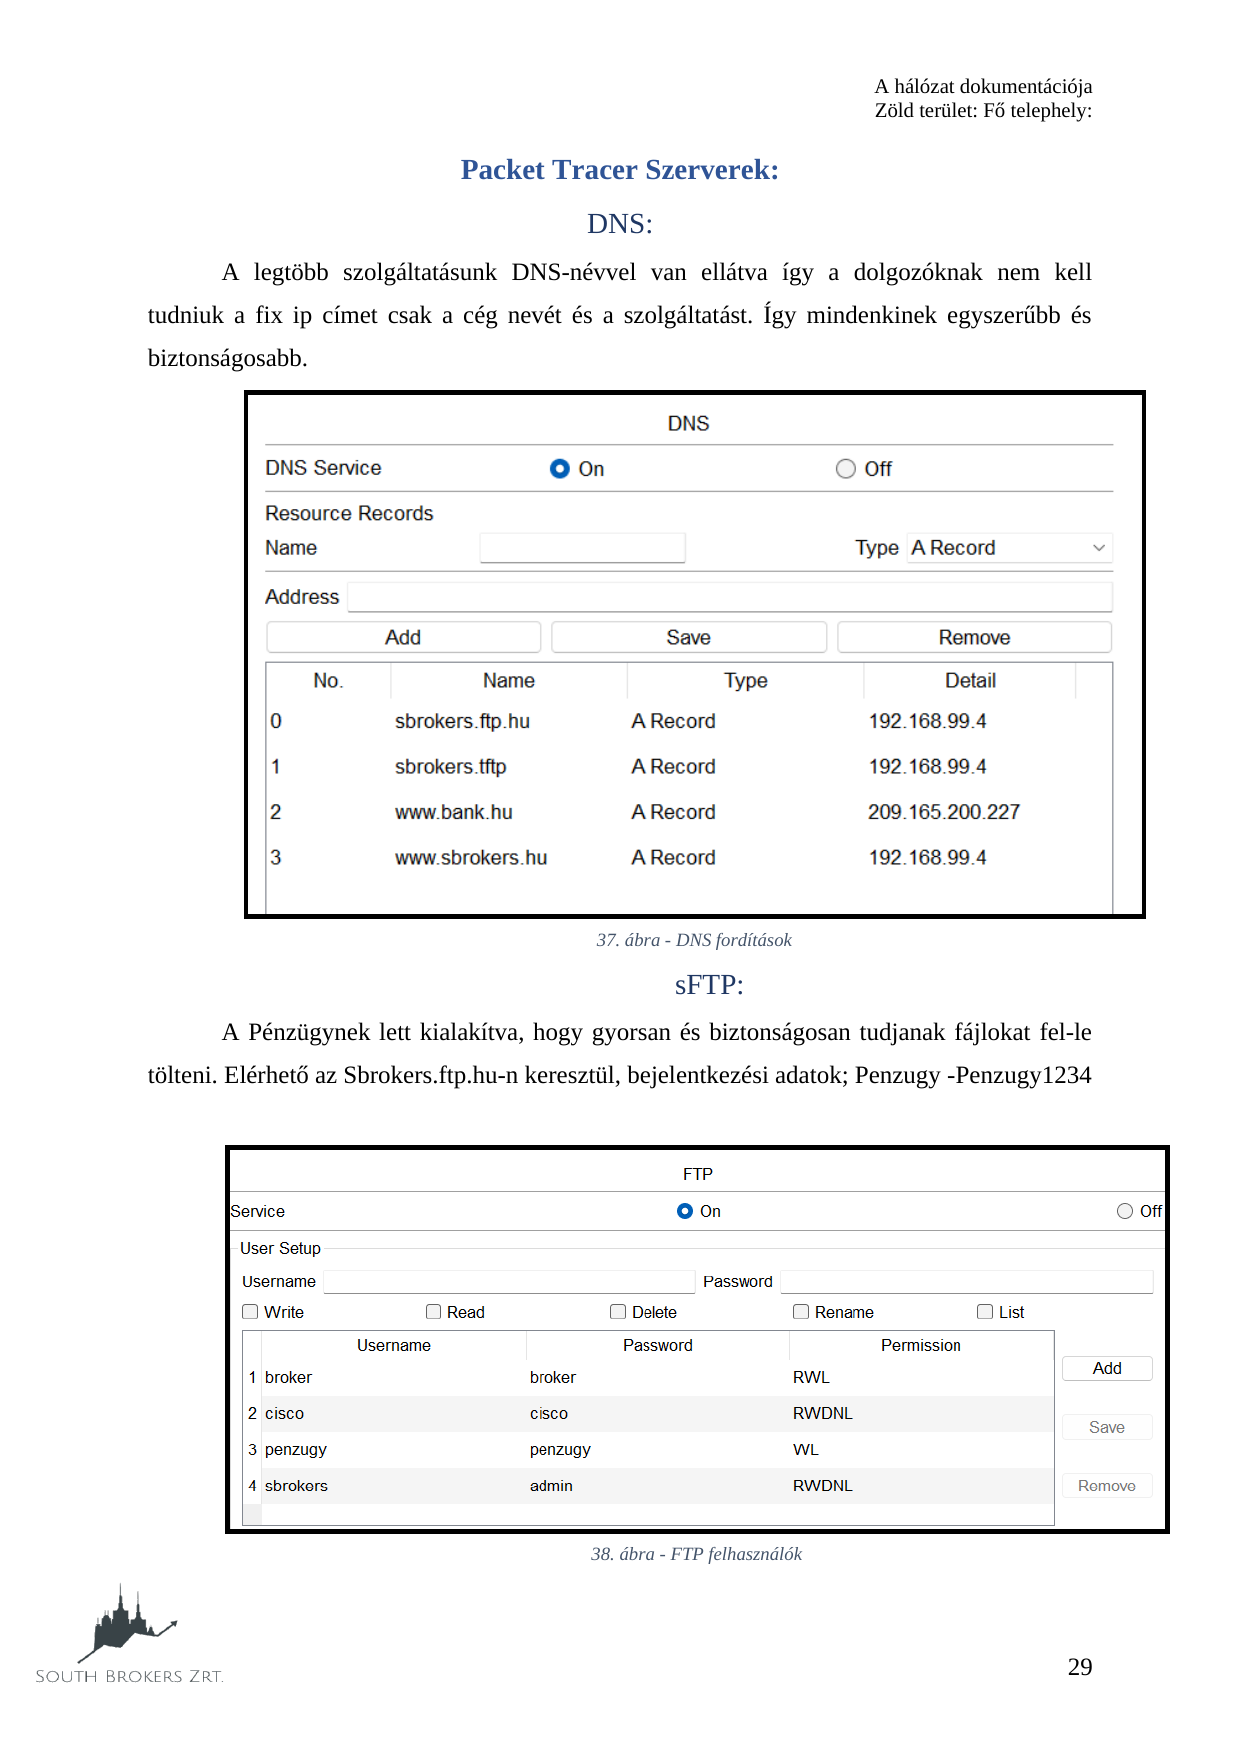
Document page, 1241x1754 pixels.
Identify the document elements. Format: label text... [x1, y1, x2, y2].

subtitle Packet Tracer Szerverek: [148, 152, 1093, 185]
text A legtöbb szolgáltatásunk DNS-névvel van ellátva így a dolgozóknak nem kell tudniuk a fix ip címet csak a cég nevét és a szolgáltatást. Így mindenkinek egyszerűbb és biztonságosabb. [148, 257, 1093, 372]
picture [230, 1150, 1165, 1529]
subtitle sFTP: [268, 950, 1093, 1001]
picture [0, 1531, 255, 1754]
text A Pénzügynek lett kialakítva, hogy gyorsan és biztonságosan tudjanak fájlokat fel-le tölteni. Elérhető az Sbrokers.ftp.hu-n keresztül, bejelentkezési adatok; Penzugy -Penzugy1234 [148, 1017, 1093, 1089]
picture [248, 395, 1142, 914]
subtitle DNS: [148, 206, 1093, 240]
